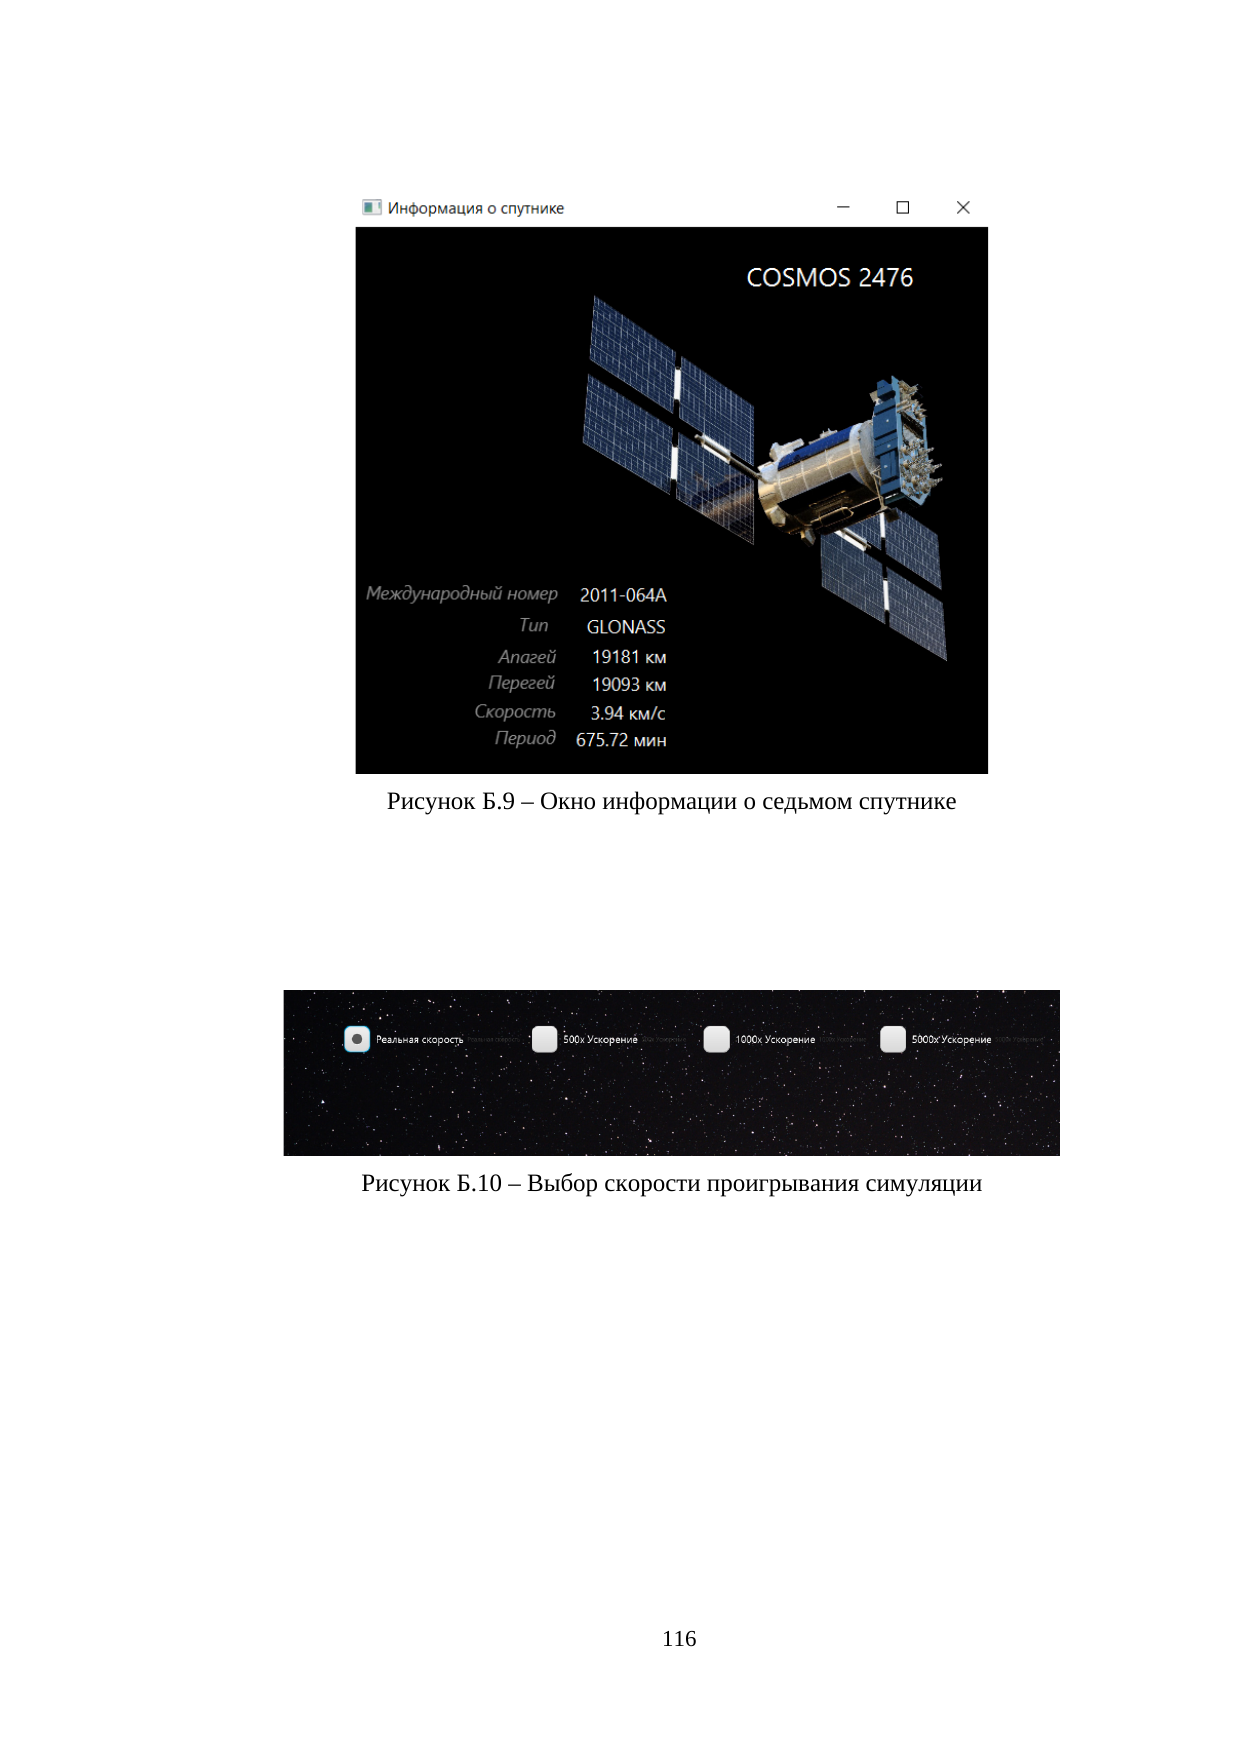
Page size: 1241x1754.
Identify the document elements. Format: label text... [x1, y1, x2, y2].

picture [283, 990, 1060, 1156]
picture [355, 192, 989, 774]
text Рисунок Б.9 – Окно информации о седьмом спутнике [192, 786, 1152, 815]
text Рисунок Б.10 – Выбор скорости проигрывания симуляции [192, 1168, 1152, 1197]
